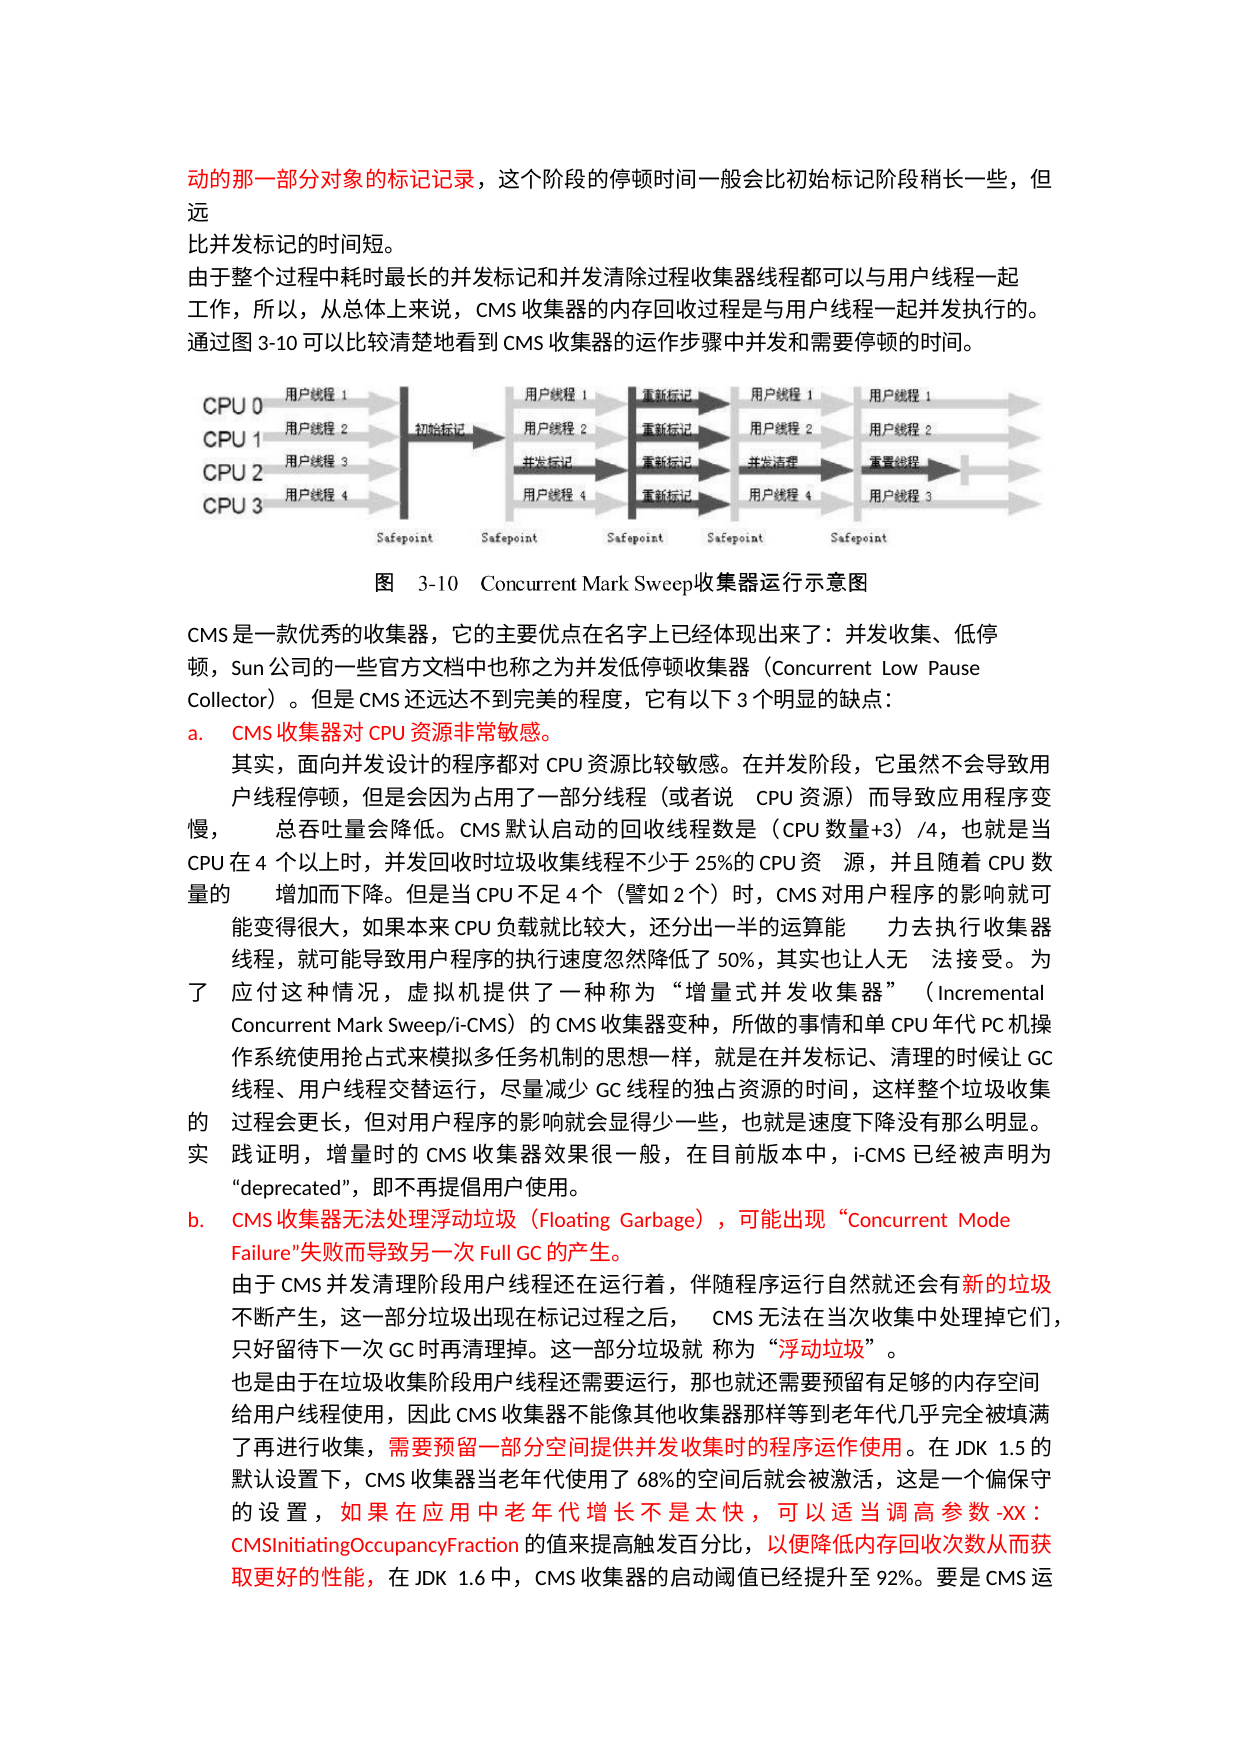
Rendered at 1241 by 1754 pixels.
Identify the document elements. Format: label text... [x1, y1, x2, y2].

text Collector）。但是CMS还远达不到完美的程度，它有以下3个明显的缺点： [187, 682, 1053, 714]
list CMS收集器无法处理浮动垃圾（Floating Garbage），可能出现“Concurrent Mode [187, 1202, 1053, 1234]
list 由于CMS并发清理阶段用户线程还在运行着，伴随程序运行自然就还会有新的垃圾 不断产生，这一部分垃圾出现在标记过程之后， CMS无法在当次收集中处理掉它们， 只好留待下一次GC时再清理掉。这一部分垃圾就 称为“浮动垃圾”。 [187, 1267, 1053, 1364]
list CMS收集器对CPU资源非常敏感。 [187, 714, 1053, 747]
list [187, 1397, 1053, 1592]
list 也是由于在垃圾收集阶段用户线程还需要运行，那也就还需要预留有足够的内存空间 [187, 1364, 1053, 1397]
text 比并发标记的时间短。 [187, 227, 1053, 259]
list 其实，面向并发设计的程序都对CPU资源比较敏感。在并发阶段，它虽然不会导致用 户线程停顿，但是会因为占用了一部分线程（或者说 CPU资源）而导致应用程序变慢， 总吞吐量会降低。CMS默认启动的回收线程数是（CPU数量+3）/4，也就是当CPU在4 个以上时，并发回收时垃圾收集线程不少于25%的CPU资 源，并且随着CPU数量的 增加而下降。但是当CPU不足4个（譬如2个）时，CMS对 用户程序的影响就可 能变得很大，如果本来CPU负载就比较大，还分出一半的运算能 力去执行收集器 线程，就可能导致用户程序的执行速度忽然降低了50%，其实也让人无 法接受。为了 应付这种情况，虚拟机提供了一种称为“增量式并发收集器”（Incremental Concurrent Mark Sweep/i-CMS）的CMS收集器变种，所做的事情和单CPU年代PC机操 作系统使用抢占式来模拟多任务机制的思想一样，就是在并发标记、清理的时候让GC 线程、用户线程交替运行，尽量减少GC线程的独占资源的时间，这样整个垃圾收集的 过程会更长，但对用户程序的影响就会显得少一些，也就是速度下降没有那么明显。实 践证明，增量时的CMS收集器效果很一般，在目前版本中，i-CMS已经被声明为 “deprecated”，即不再提倡用户使用。 [187, 747, 1053, 1202]
text CMS是一款优秀的收集器，它的主要优点在名字上已经体现出来了：并发收集、低停 [187, 617, 1053, 649]
text 顿，Sun公司的一些官方文档中也称之为并发低停顿收集器（Concurrent Low Pause [187, 649, 1053, 682]
text 由于整个过程中耗时最长的并发标记和并发清除过程收集器线程都可以与用户线程一起 [187, 259, 1053, 292]
text 动的那一部分对象的标记记录，这个阶段的停顿时间一般会比初始标记阶段稍长一些，但远 [187, 162, 1053, 227]
text 工作，所以，从总体上来说，CMS收集器的内存回收过程是与用户线程一起并发执行的。通过图3-10可以比较清楚地看到CMS收集器的运作步骤中并发和需要停顿的时间。 [187, 292, 1053, 357]
list Failure”失败而导致另一次Full GC的产生。 [187, 1234, 1053, 1267]
picture [187, 357, 1053, 600]
